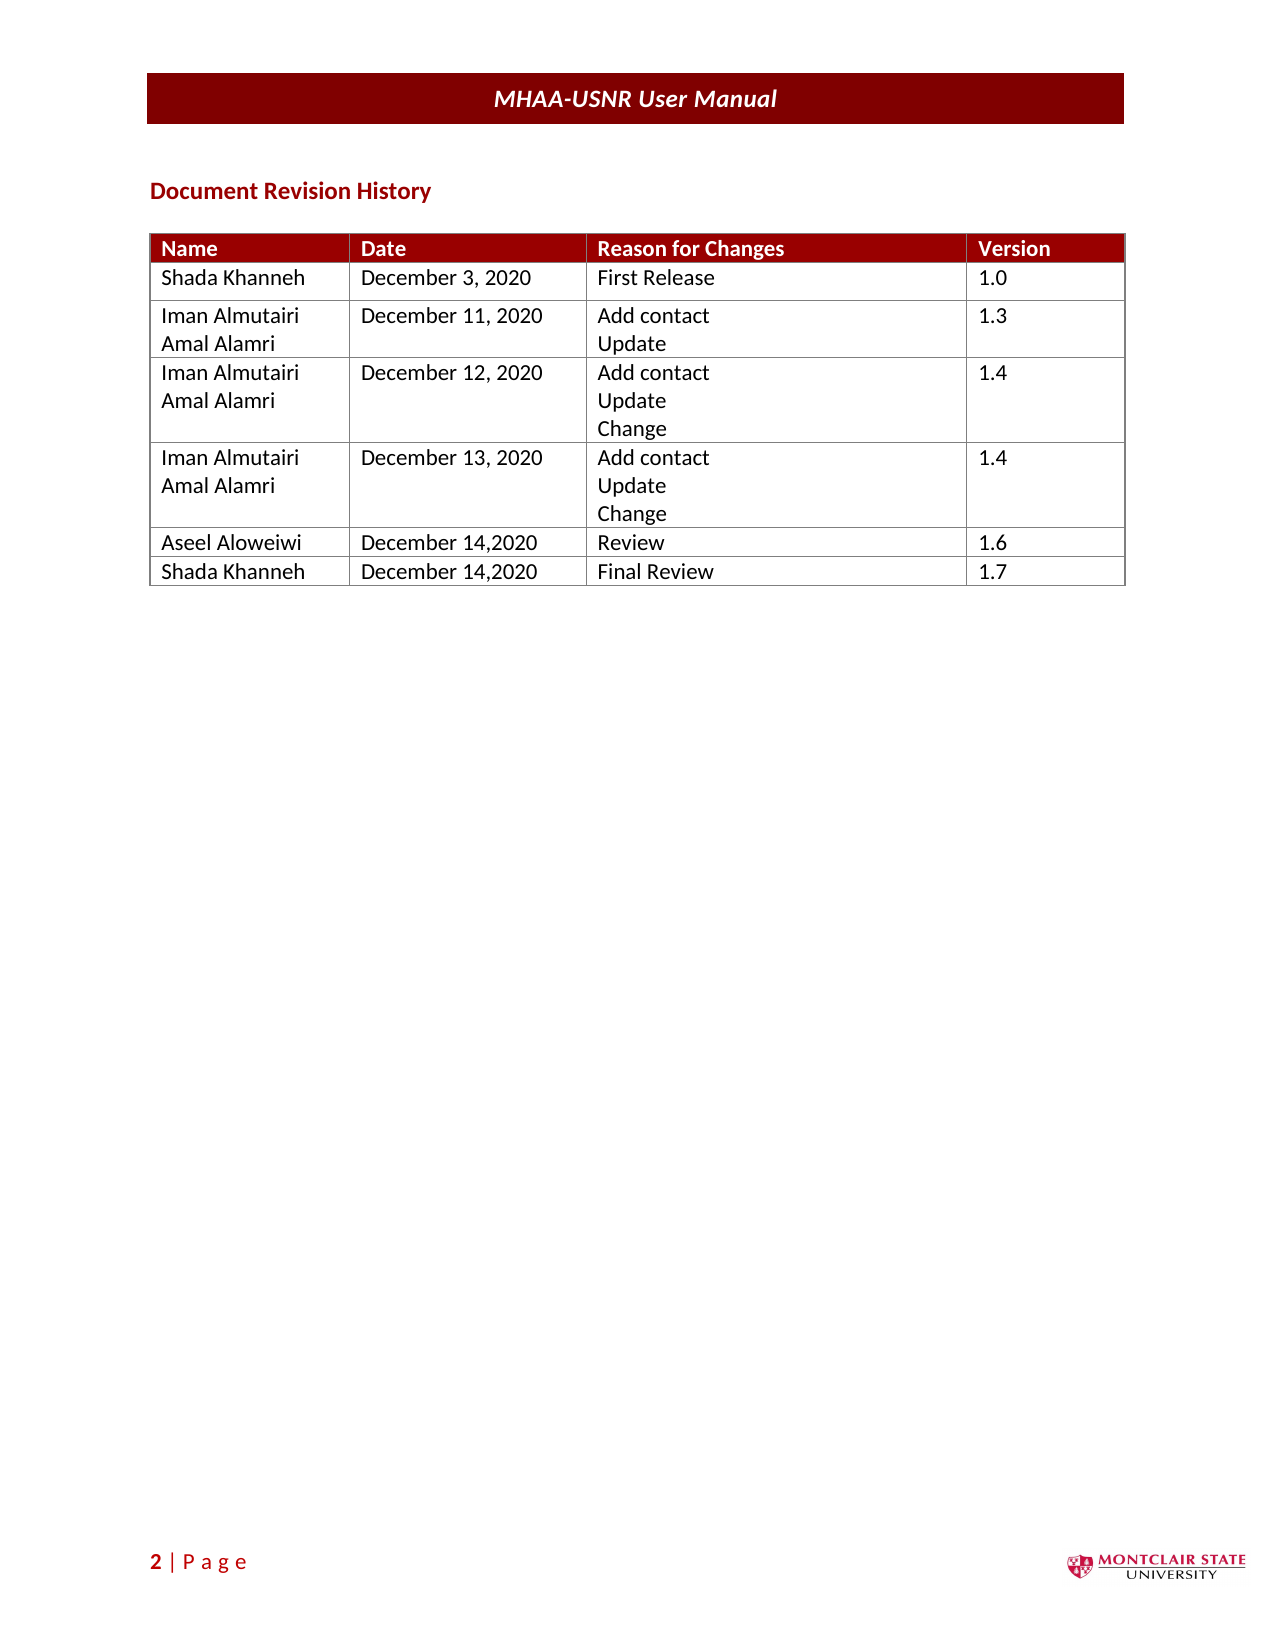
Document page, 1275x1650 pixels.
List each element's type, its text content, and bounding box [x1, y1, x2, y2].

table_cell Shada Khanneh [151, 557, 349, 585]
table_cell 1.7 [967, 557, 1124, 585]
table_cell December 14,2020 [350, 528, 586, 556]
table_cell Add contact Update [587, 301, 966, 357]
table_cell 1.0 [967, 263, 1124, 300]
table_cell Shada Khanneh [151, 263, 349, 300]
table_header Name [151, 234, 349, 262]
table_cell Final Review [587, 557, 966, 585]
table_cell Review [587, 528, 966, 556]
table_header Reason for Changes [587, 234, 966, 262]
table_cell Iman Almutairi Amal Alamri [151, 358, 349, 442]
table_cell 1.6 [967, 528, 1124, 556]
table_cell December 12, 2020 [350, 358, 586, 442]
table_cell Add contact Update Change [587, 443, 966, 527]
table_cell Iman Almutairi Amal Alamri [151, 443, 349, 527]
table_header Version [967, 234, 1124, 262]
table_cell December 11, 2020 [350, 301, 586, 357]
table_cell First Release [587, 263, 966, 300]
table_cell Iman Almutairi Amal Alamri [151, 301, 349, 357]
table_cell December 14,2020 [350, 557, 586, 585]
picture [1062, 1548, 1250, 1587]
title Document Revision History [150, 175, 1125, 206]
table_header Date [350, 234, 586, 262]
table_cell 1.3 [967, 301, 1124, 357]
table_cell December 3, 2020 [350, 263, 586, 300]
table_cell Add contact Update Change [587, 358, 966, 442]
table_cell 1.4 [967, 443, 1124, 527]
table_cell December 13, 2020 [350, 443, 586, 527]
table_cell 1.4 [967, 358, 1124, 442]
table_cell Aseel Aloweiwi [151, 528, 349, 556]
